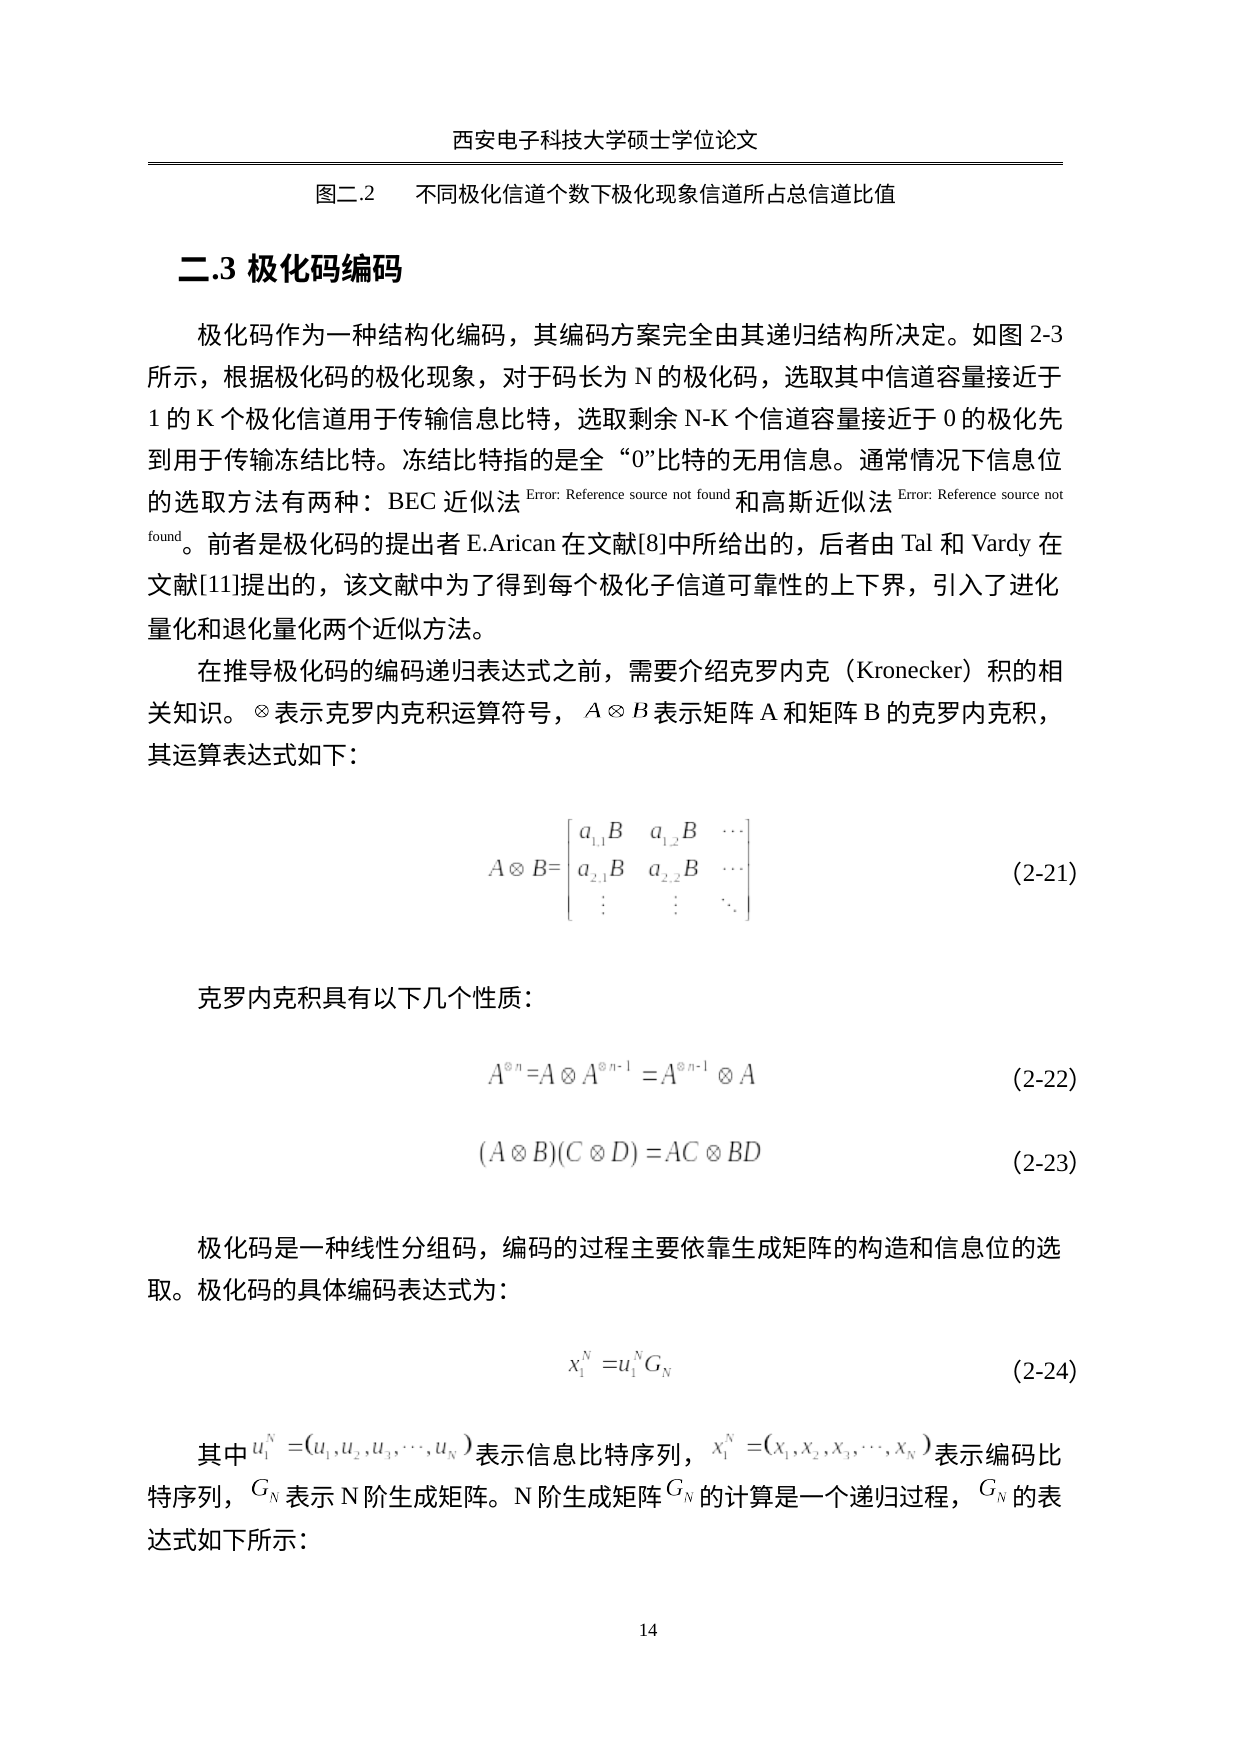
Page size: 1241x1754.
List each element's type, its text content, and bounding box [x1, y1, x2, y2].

text 极化码是一种线性分组码，编码的过程主要依靠生成矩阵的构造和信息位的选取。极化码的具体编码表达式为： [148, 1224, 1063, 1308]
text （2-21） [148, 813, 1063, 933]
text 在推导极化码的编码递归表达式之前，需要介绍克罗内克（Kronecker）积的相关知识。表示克罗内克积运算符号，表示矩阵A和矩阵B的克罗内克积，其运算表达式如下： [148, 646, 1063, 771]
text 其中表示信息比特序列，表示编码比特序列，表示N阶生成矩阵。N阶生成矩阵的计算是一个递归过程，的表达式如下所示： [148, 1433, 1063, 1558]
text （2-22） [148, 1058, 1063, 1099]
text （2-24） [148, 1349, 1063, 1391]
subtitle 极化码编码 [157, 246, 1063, 288]
text 克罗内克积具有以下几个性质： [148, 974, 1063, 1016]
text （2-23） [148, 1141, 1063, 1183]
list 不同极化信道个数下极化现象信道所占总信道比值 [148, 177, 1063, 209]
